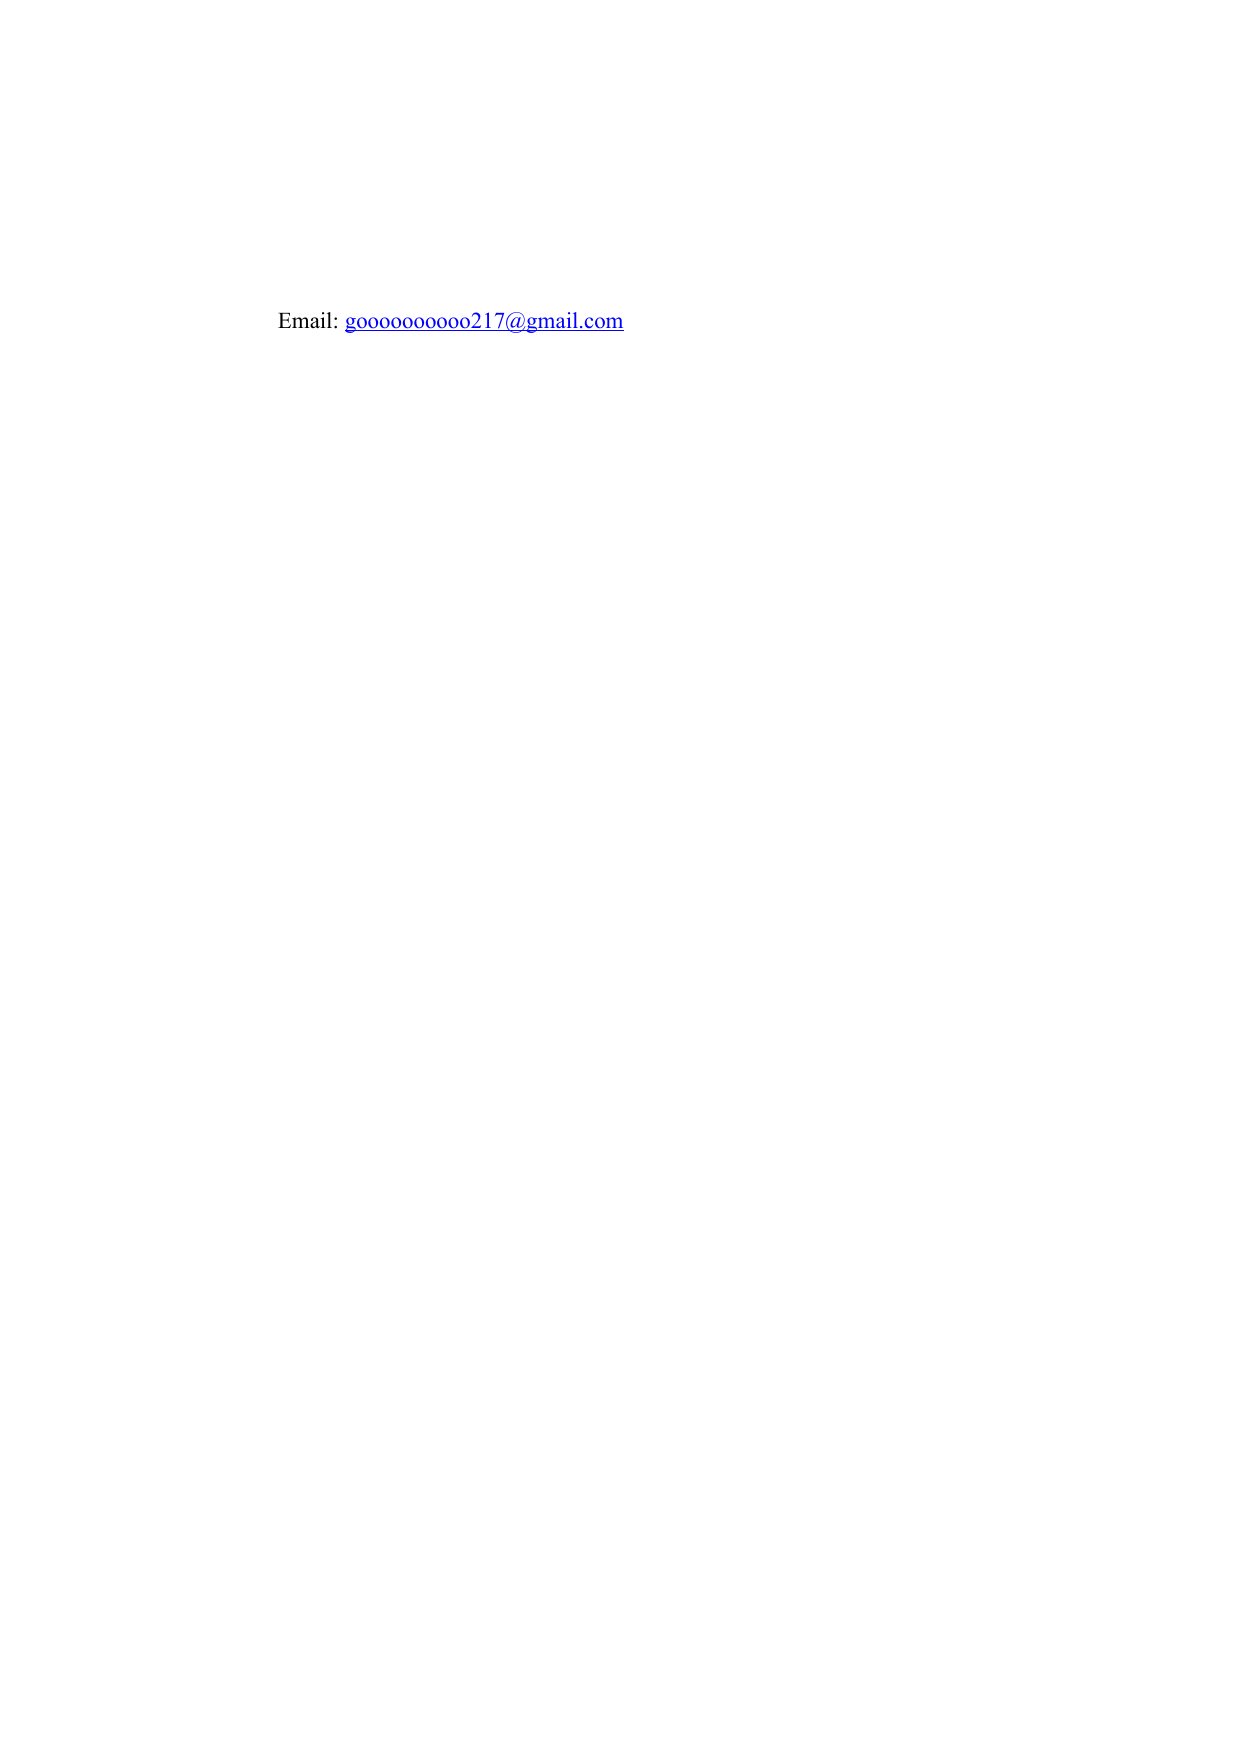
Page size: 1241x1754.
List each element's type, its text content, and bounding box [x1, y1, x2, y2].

text Email: goooooooooo217@gmail.com [278, 307, 968, 333]
